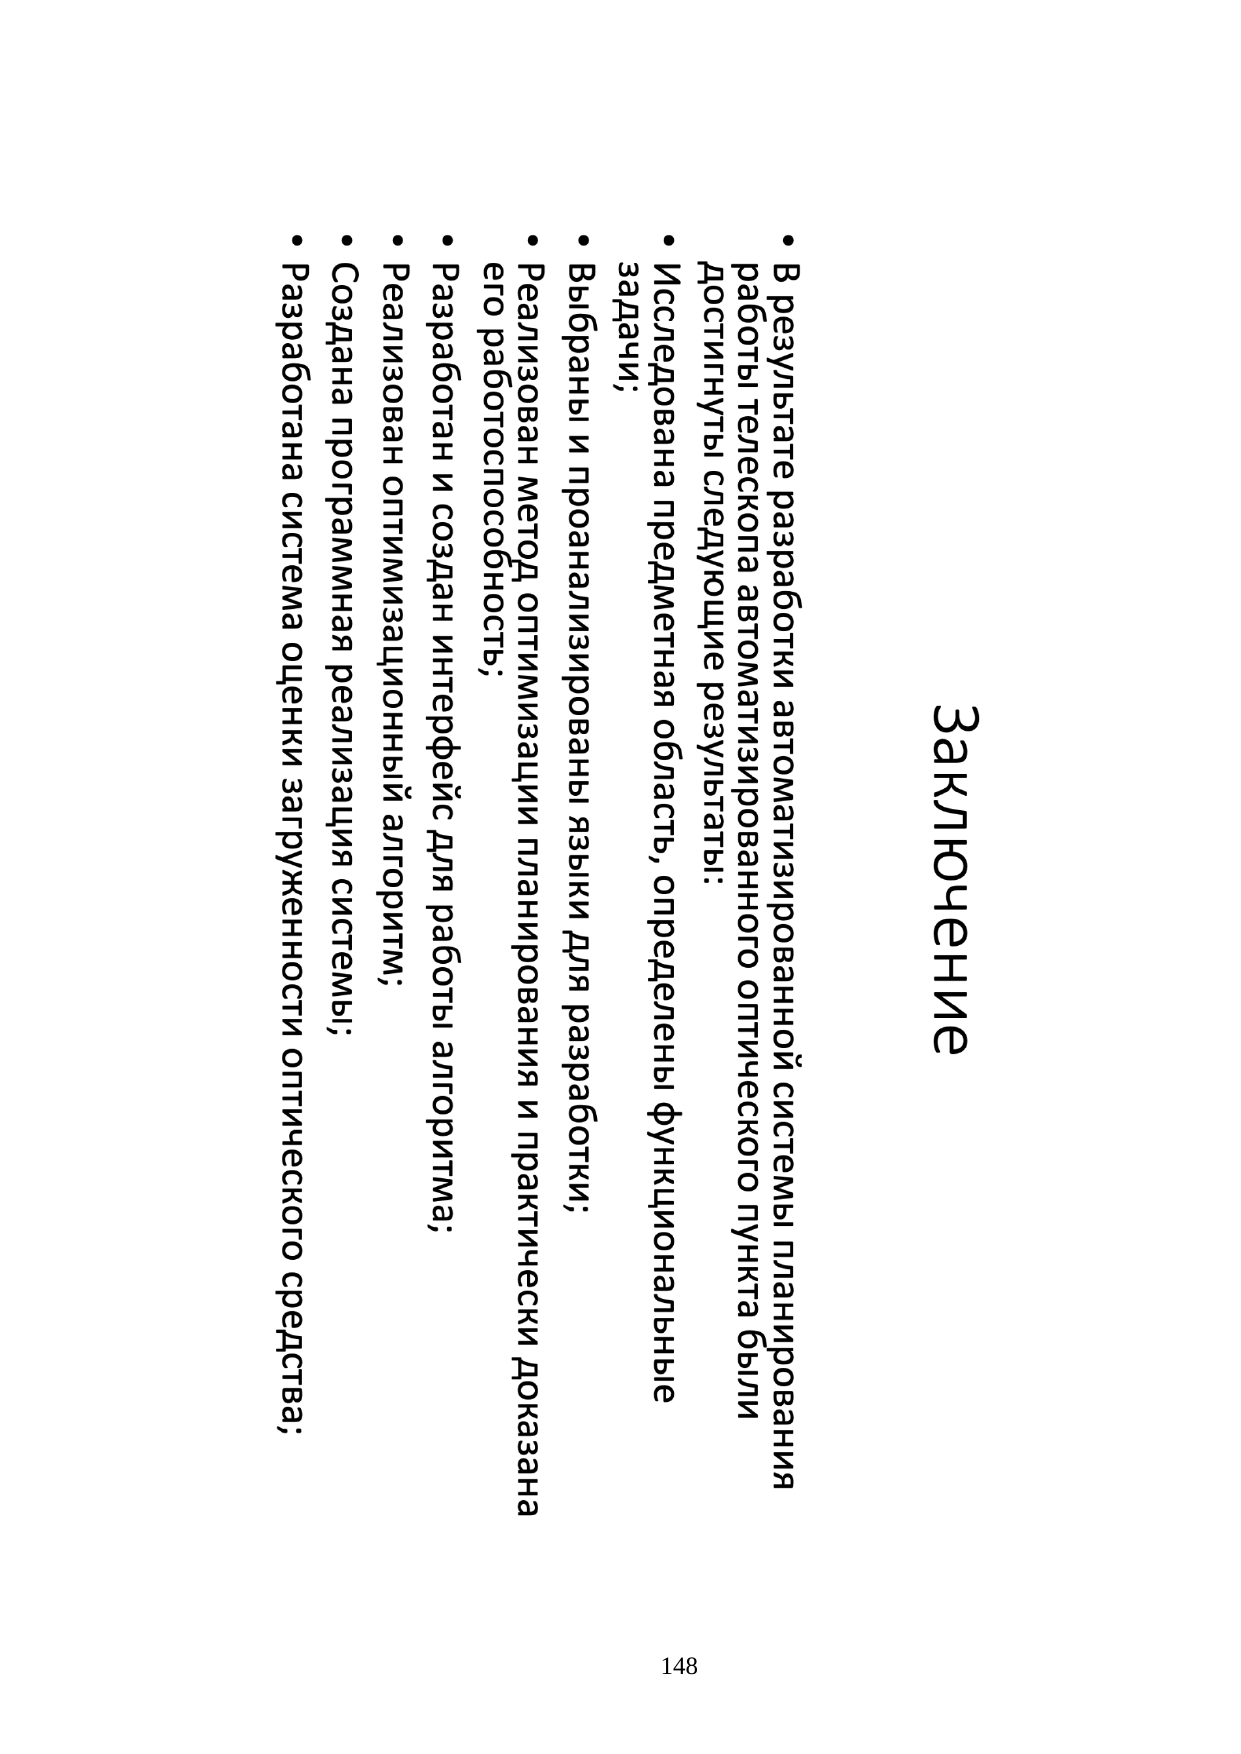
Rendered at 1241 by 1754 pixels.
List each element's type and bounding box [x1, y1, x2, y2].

picture [180, 120, 1032, 1634]
